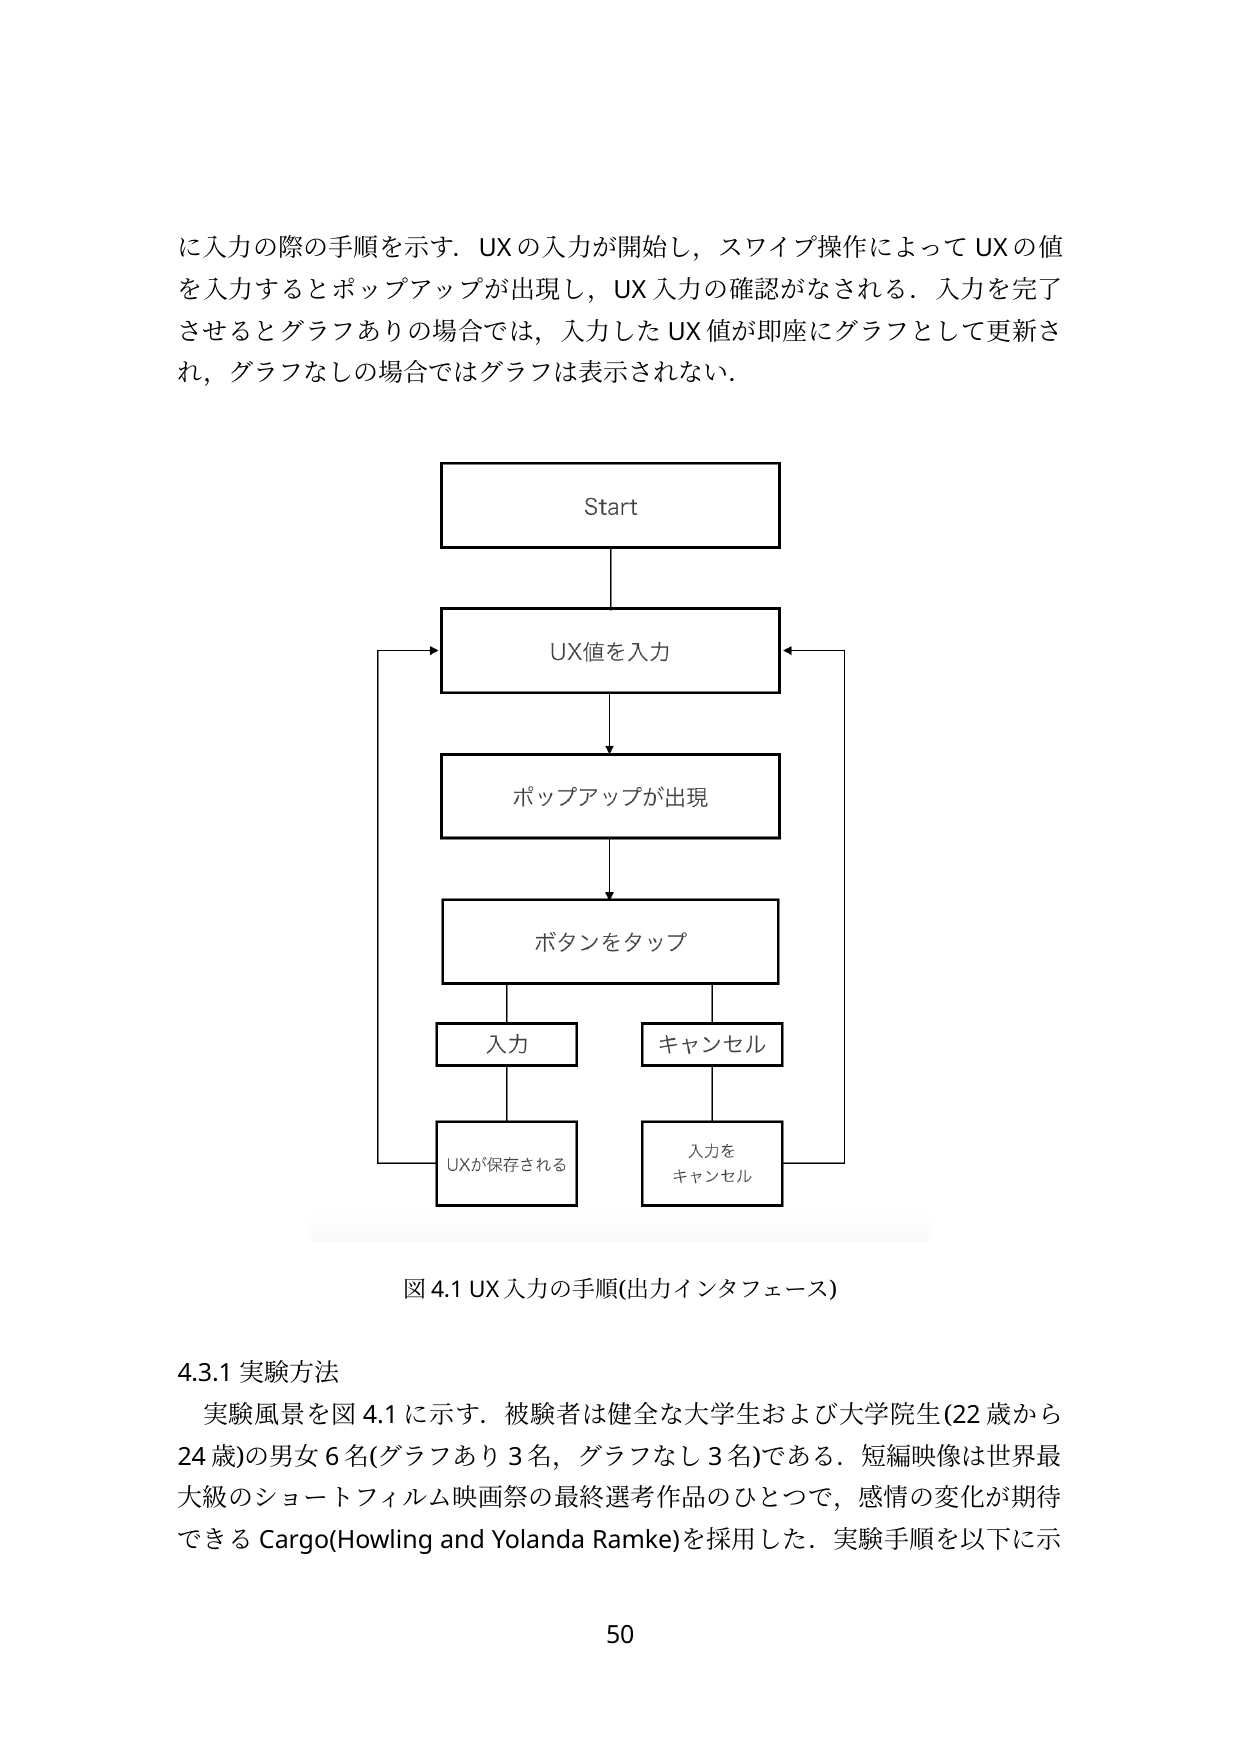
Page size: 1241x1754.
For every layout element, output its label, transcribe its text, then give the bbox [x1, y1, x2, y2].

picture [308, 433, 932, 1241]
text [177, 1392, 1063, 1558]
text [177, 225, 1063, 392]
text 4.3.1 実験方法 [177, 1350, 1063, 1392]
text 図4.1 UX入力の手順(出力インタフェース) [177, 1267, 1063, 1308]
